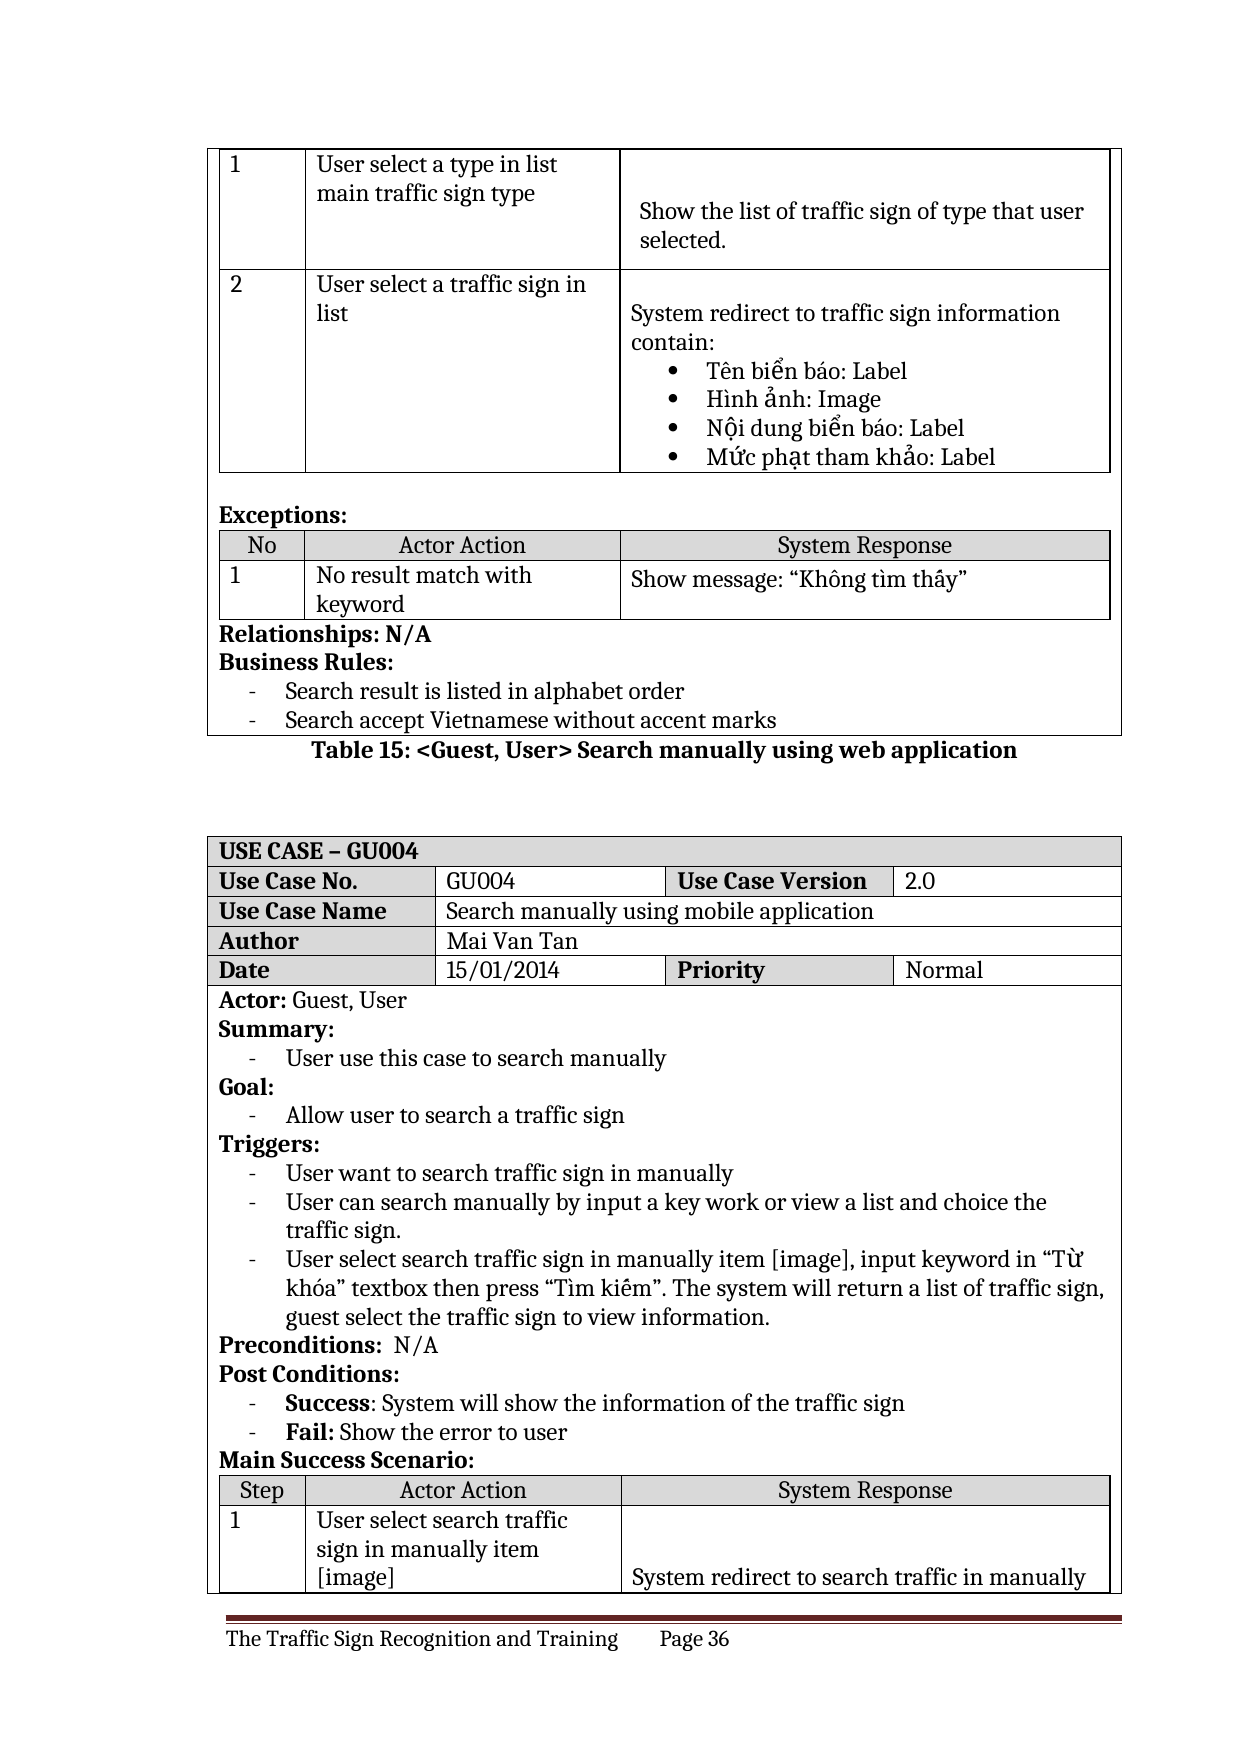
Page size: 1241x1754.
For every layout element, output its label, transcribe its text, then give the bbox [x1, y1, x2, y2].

table_header USE CASE – GU004 [208, 837, 1121, 866]
table_cell Search manually using mobile application [436, 897, 1121, 926]
table_cell Date [208, 956, 435, 985]
table_cell GU004 [436, 867, 665, 896]
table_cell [208, 149, 1121, 734]
table_cell 15/01/2014 [436, 956, 665, 985]
table_cell Priority [666, 956, 893, 985]
table_cell Author [208, 927, 435, 955]
table_cell Normal [894, 956, 1121, 985]
table_cell Use Case Name [208, 897, 435, 926]
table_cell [208, 986, 1121, 1593]
table_cell 2.0 [894, 867, 1121, 896]
table_cell Use Case No. [208, 867, 435, 896]
text Table 15: <Guest, User> Search manually using web application [207, 736, 1122, 764]
table_cell Use Case Version [666, 867, 893, 896]
table_cell Mai Van Tan [436, 927, 1121, 955]
